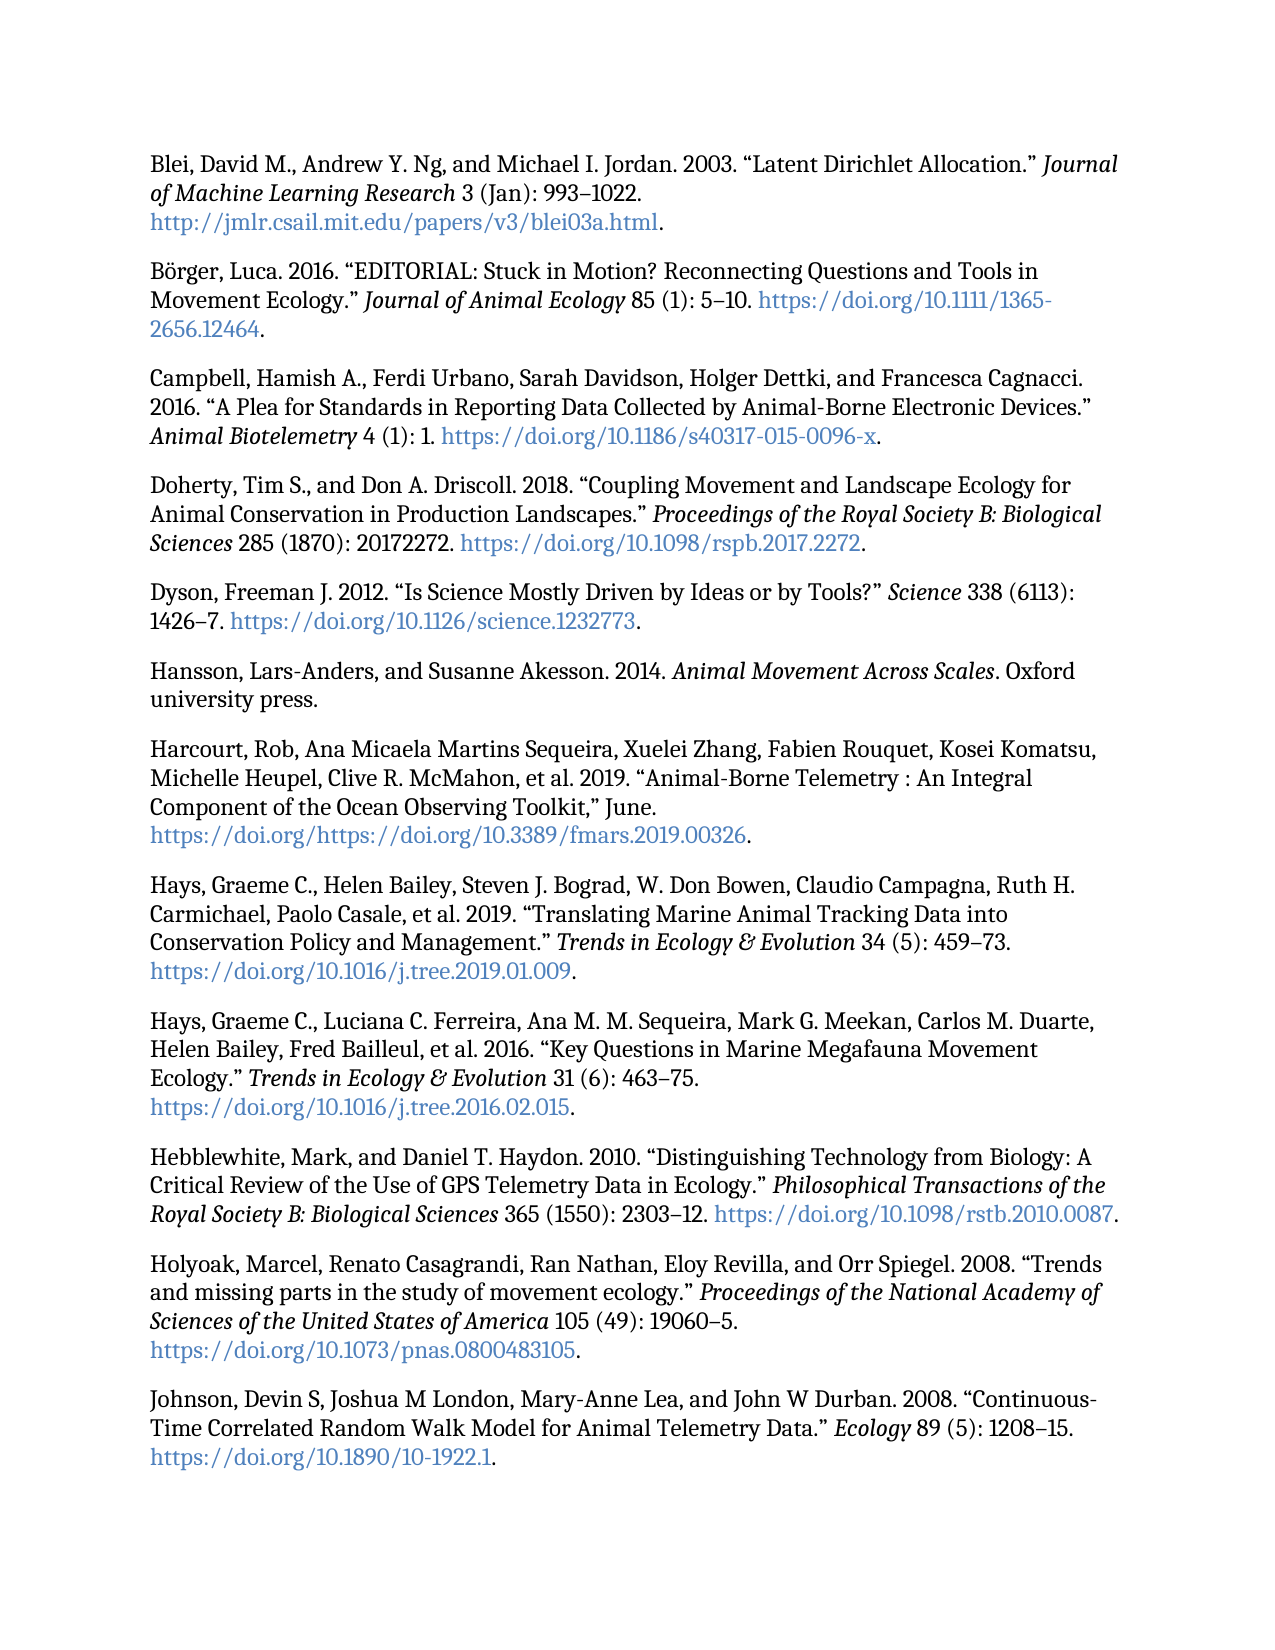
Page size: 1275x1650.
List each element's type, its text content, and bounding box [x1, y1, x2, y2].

text Campbell, Hamish A., Ferdi Urbano, Sarah Davidson, Holger Dettki, and Francesca Cagnacci. 2016. “A Plea for Standards in Reporting Data Collected by Animal-Borne Electronic Devices.” Animal Biotelemetry 4 (1): 1. https://doi.org/10.1186/s40317-015-0096-x. [150, 364, 1125, 450]
text Dyson, Freeman J. 2012. “Is Science Mostly Driven by Ideas or by Tools?” Science 338 (6113): 1426–7. https://doi.org/10.1126/science.1232773. [150, 578, 1125, 636]
text Börger, Luca. 2016. “EDITORIAL: Stuck in Motion? Reconnecting Questions and Tools in Movement Ecology.” Journal of Animal Ecology 85 (1): 5–10. https://doi.org/10.1111/1365-2656.12464. [150, 257, 1125, 343]
text Doherty, Tim S., and Don A. Driscoll. 2018. “Coupling Movement and Landscape Ecology for Animal Conservation in Production Landscapes.” Proceedings of the Royal Society B: Biological Sciences 285 (1870): 20172272. https://doi.org/10.1098/rspb.2017.2272. [150, 471, 1125, 557]
text Hays, Graeme C., Helen Bailey, Steven J. Bograd, W. Don Bowen, Claudio Campagna, Ruth H. Carmichael, Paolo Casale, et al. 2019. “Translating Marine Animal Tracking Data into Conservation Policy and Management.” Trends in Ecology & Evolution 34 (5): 459–73. https://doi.org/10.1016/j.tree.2019.01.009. [150, 871, 1125, 986]
text Blei, David M., Andrew Y. Ng, and Michael I. Jordan. 2003. “Latent Dirichlet Allocation.” Journal of Machine Learning Research 3 (Jan): 993–1022. http://jmlr.csail.mit.edu/papers/v3/blei03a.html. [150, 150, 1125, 236]
text Hansson, Lars-Anders, and Susanne Akesson. 2014. Animal Movement Across Scales. Oxford university press. [150, 657, 1125, 714]
text Holyoak, Marcel, Renato Casagrandi, Ran Nathan, Eloy Revilla, and Orr Spiegel. 2008. “Trends and missing parts in the study of movement ecology.” Proceedings of the National Academy of Sciences of the United States of America 105 (49): 19060–5. https://doi.org/10.1073/pnas.0800483105. [150, 1249, 1125, 1364]
text Harcourt, Rob, Ana Micaela Martins Sequeira, Xuelei Zhang, Fabien Rouquet, Kosei Komatsu, Michelle Heupel, Clive R. McMahon, et al. 2019. “Animal-Borne Telemetry : An Integral Component of the Ocean Observing Toolkit,” June. https://doi.org/https://doi.org/10.3389/fmars.2019.00326. [150, 735, 1125, 850]
text Johnson, Devin S, Joshua M London, Mary-Anne Lea, and John W Durban. 2008. “Continuous-Time Correlated Random Walk Model for Animal Telemetry Data.” Ecology 89 (5): 1208–15. https://doi.org/10.1890/10-1922.1. [150, 1385, 1125, 1472]
text Hays, Graeme C., Luciana C. Ferreira, Ana M. M. Sequeira, Mark G. Meekan, Carlos M. Duarte, Helen Bailey, Fred Bailleul, et al. 2016. “Key Questions in Marine Megafauna Movement Ecology.” Trends in Ecology & Evolution 31 (6): 463–75. https://doi.org/10.1016/j.tree.2016.02.015. [150, 1007, 1125, 1122]
text Hebblewhite, Mark, and Daniel T. Haydon. 2010. “Distinguishing Technology from Biology: A Critical Review of the Use of GPS Telemetry Data in Ecology.” Philosophical Transactions of the Royal Society B: Biological Sciences 365 (1550): 2303–12. https://doi.org/10.1098/rstb.2010.0087. [150, 1142, 1125, 1229]
